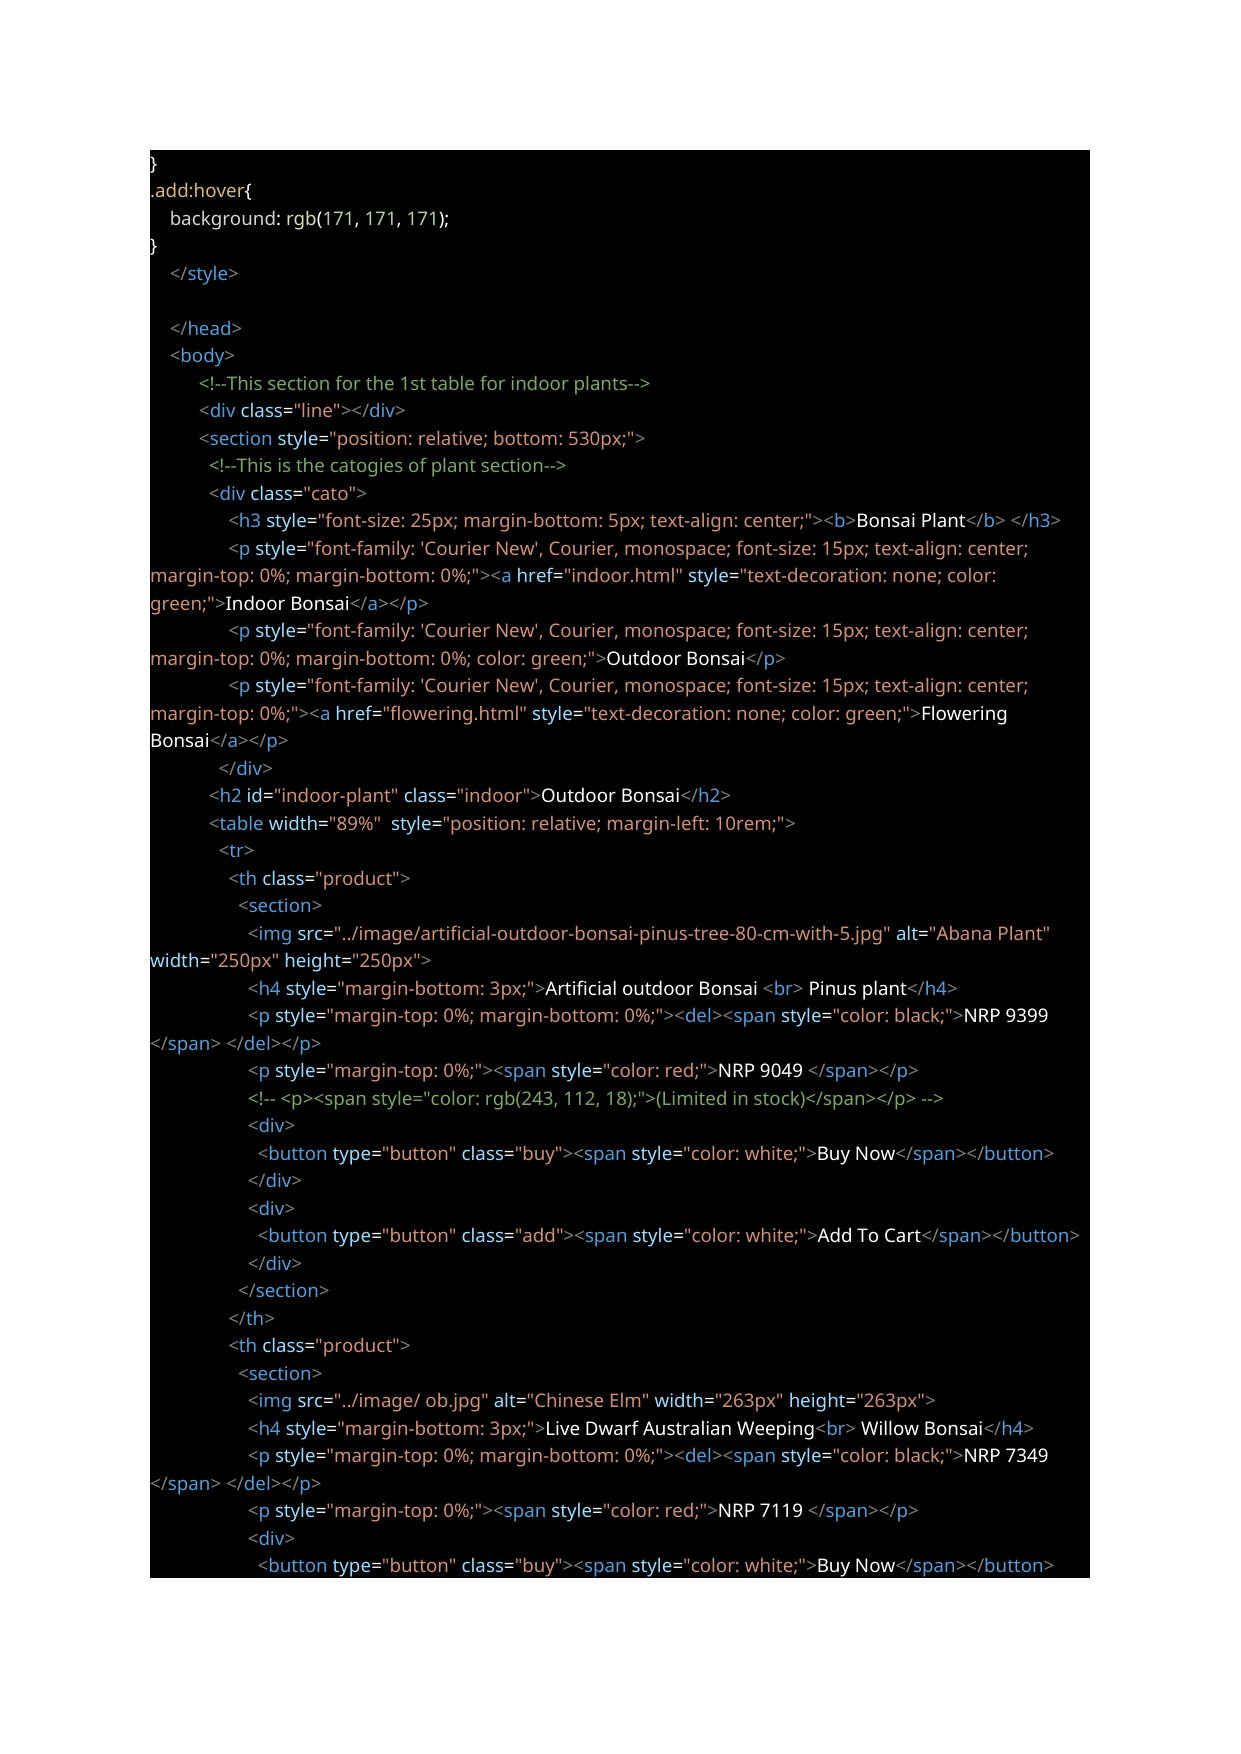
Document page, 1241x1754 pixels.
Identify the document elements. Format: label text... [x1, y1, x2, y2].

text <!-- <p><span style="color: rgb(243, 112, 18);">(Limited in stock)</span></p> --> [150, 1085, 1090, 1111]
text <h2 id="indoor-plant" class="indoor">Outdoor Bonsai</h2> [150, 782, 1090, 808]
text <th class="product"> [150, 1332, 1090, 1358]
text <p style="font-family: 'Courier New', Courier, monospace; font-size: 15px; text-align: center; margin-top: 0%; margin-bottom: 0%; color: green;">Outdoor Bonsai</p> [150, 617, 1090, 671]
text <th class="product"> [150, 865, 1090, 891]
text <div> [150, 1112, 1090, 1138]
text <p style="margin-top: 0%; margin-bottom: 0%;"><del><span style="color: black;">NRP 7349 </span> </del></p> [150, 1442, 1090, 1496]
text </th> [150, 1305, 1090, 1331]
text <div> [150, 1525, 1090, 1551]
text <div> [150, 1195, 1090, 1221]
text </head> [150, 315, 1090, 341]
text <button type="button" class="add"><span style="color: white;">Add To Cart</span></button> [150, 1222, 1090, 1248]
text <h4 style="margin-bottom: 3px;">Artificial outdoor Bonsai <br> Pinus plant</h4> [150, 975, 1090, 1001]
text <p style="margin-top: 0%; margin-bottom: 0%;"><del><span style="color: black;">NRP 9399 </span> </del></p> [150, 1002, 1090, 1056]
text <h4 style="margin-bottom: 3px;">Live Dwarf Australian Weeping<br> Willow Bonsai</h4> [150, 1415, 1090, 1441]
text <div class="line"></div> [150, 397, 1090, 423]
text </section> [150, 1277, 1090, 1303]
text <img src="../image/ ob.jpg" alt="Chinese Elm" width="263px" height="263px"> [150, 1387, 1090, 1413]
text } [150, 150, 1090, 176]
text <button type="button" class="buy"><span style="color: white;">Buy Now</span></button> [150, 1552, 1090, 1578]
text <section style="position: relative; bottom: 530px;"> [150, 425, 1090, 451]
text background: rgb(171, 171, 171); [150, 205, 1090, 231]
text } [150, 232, 1090, 258]
text <section> [150, 1360, 1090, 1386]
text <!--This section for the 1st table for indoor plants--> [150, 370, 1090, 396]
text <tr> [150, 837, 1090, 863]
text <section> [150, 892, 1090, 918]
text <body> [150, 342, 1090, 368]
text <img src="../image/artificial-outdoor-bonsai-pinus-tree-80-cm-with-5.jpg" alt="Abana Plant" width="250px" height="250px"> [150, 920, 1090, 973]
text <p style="margin-top: 0%;"><span style="color: red;">NRP 7119 </span></p> [150, 1497, 1090, 1523]
text <button type="button" class="buy"><span style="color: white;">Buy Now</span></button> [150, 1140, 1090, 1166]
text .add:hover{ [150, 177, 1090, 203]
text <h3 style="font-size: 25px; margin-bottom: 5px; text-align: center;"><b>Bonsai Plant</b> </h3> [150, 507, 1090, 533]
text <p style="font-family: 'Courier New', Courier, monospace; font-size: 15px; text-align: center; margin-top: 0%; margin-bottom: 0%;"><a href="indoor.html" style="text-decoration: none; color: green;">Indoor Bonsai</a></p> [150, 535, 1090, 616]
text <table width="89%" style="position: relative; margin-left: 10rem;"> [150, 810, 1090, 836]
text </div> [150, 1250, 1090, 1276]
text <!--This is the catogies of plant section--> [150, 452, 1090, 478]
text <div class="cato"> [150, 480, 1090, 506]
text <p style="font-family: 'Courier New', Courier, monospace; font-size: 15px; text-align: center; margin-top: 0%;"><a href="flowering.html" style="text-decoration: none; color: green;">Flowering Bonsai</a></p> [150, 672, 1090, 753]
text <p style="margin-top: 0%;"><span style="color: red;">NRP 9049 </span></p> [150, 1057, 1090, 1083]
text </style> [150, 260, 1090, 286]
text </div> [150, 1167, 1090, 1193]
text </div> [150, 755, 1090, 781]
